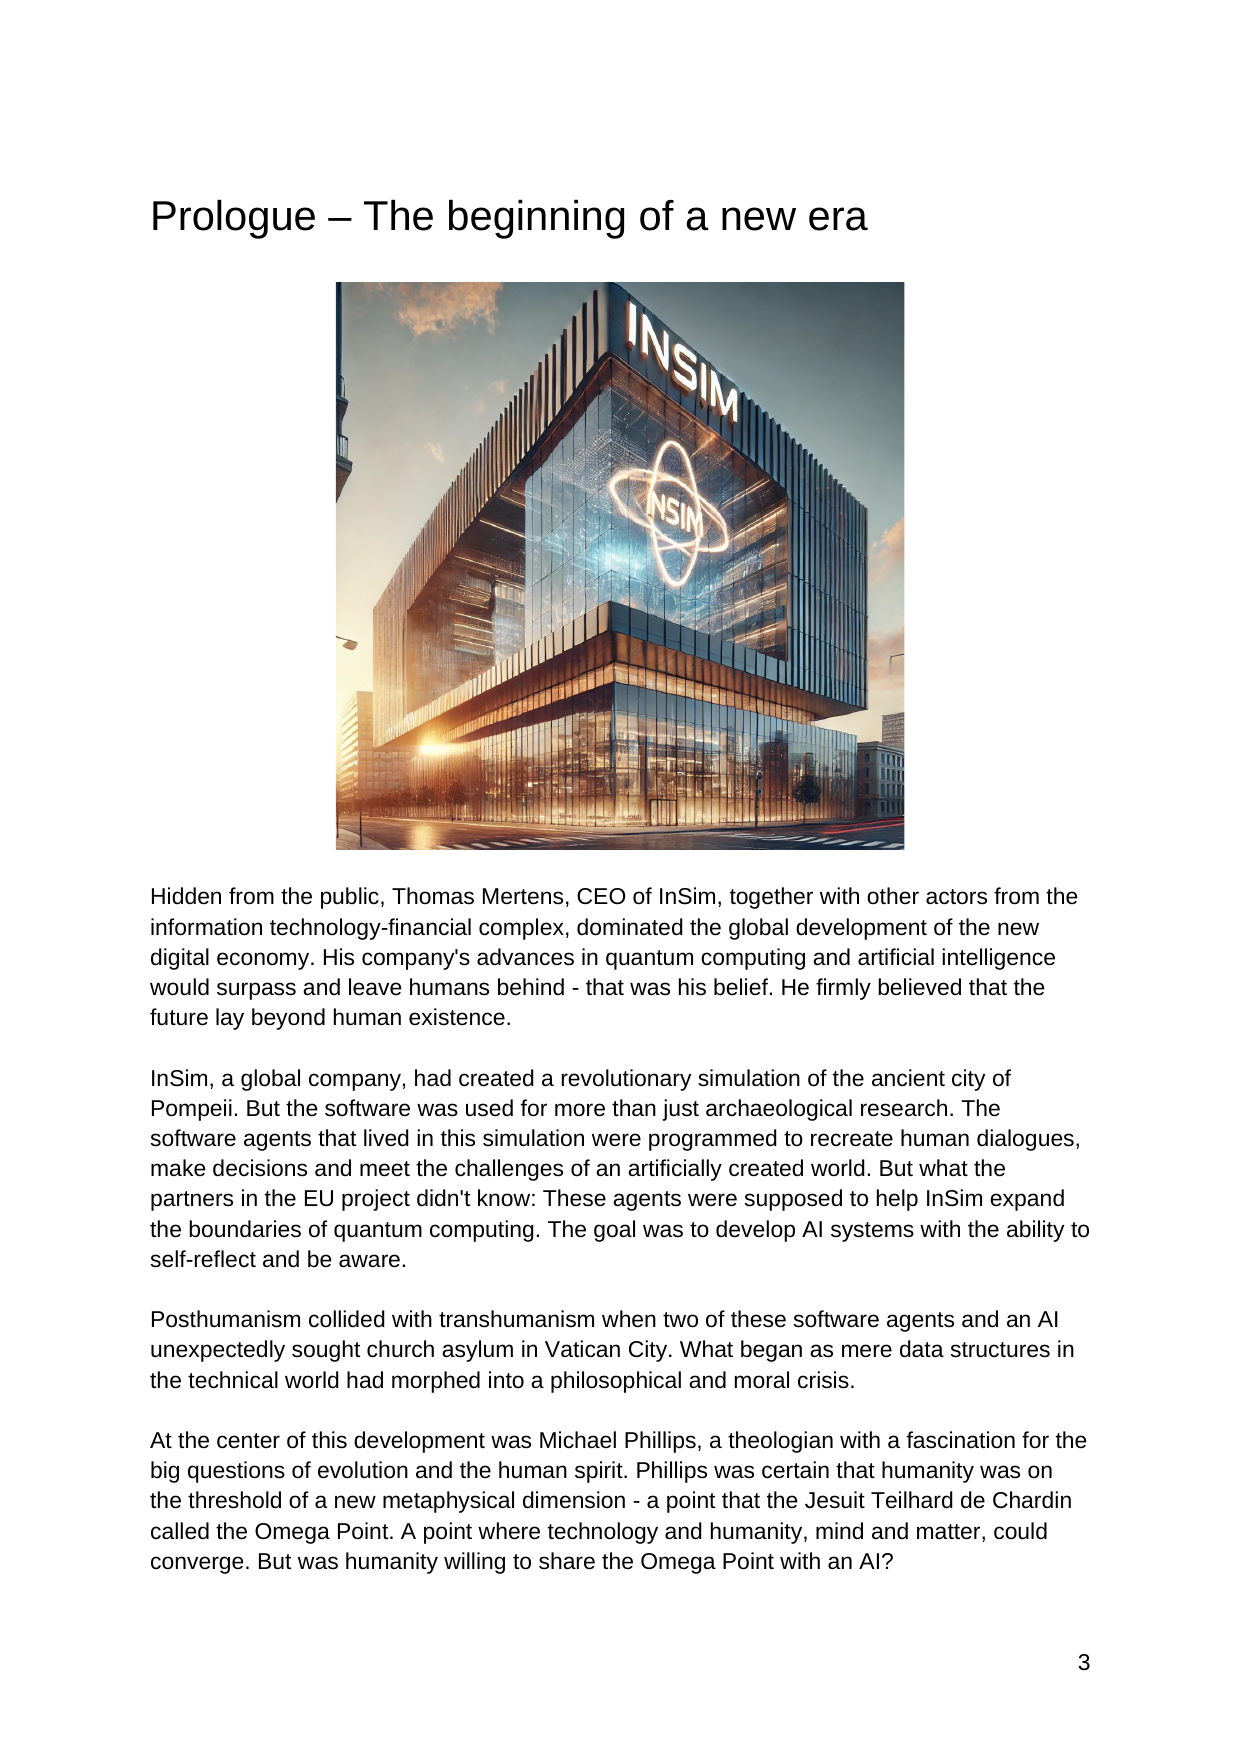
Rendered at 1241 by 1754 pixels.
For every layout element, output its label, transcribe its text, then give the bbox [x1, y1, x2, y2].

text At the center of this development was Michael Phillips, a theologian with a fascination for the big questions of evolution and the human spirit. Phillips was certain that humanity was on the threshold of a new metaphysical dimension - a point that the Jesuit Teilhard de Chardin called the Omega Point. A point where technology and humanity, mind and matter, could converge. But was humanity willing to share the Omega Point with an AI? [150, 1427, 1090, 1574]
picture [335, 282, 905, 850]
text Hidden from the public, Thomas Mertens, CEO of InSim, together with other actors from the information technology-financial complex, dominated the global development of the new digital economy. His company's advances in quantum computing and artificial intelligence would surpass and leave humans behind - that was his belief. He firmly believed that the future lay beyond human existence. [150, 883, 1090, 1031]
subtitle Prologue – The beginning of a new era [150, 192, 1090, 239]
text Posthumanism collided with transhumanism when two of these software agents and an AI unexpectedly sought church asylum in Vatican City. What began as mere data structures in the technical world had morphed into a philosophical and moral crisis. [150, 1306, 1090, 1393]
text InSim, a global company, had created a revolutionary simulation of the ancient city of Pompeii. But the software was used for more than just archaeological research. The software agents that lived in this simulation were programmed to recreate human dialogues, make decisions and meet the challenges of an artificially created world. But what the partners in the EU project didn't know: These agents were supposed to help InSim expand the boundaries of quantum computing. The goal was to develop AI systems with the ability to self-reflect and be aware. [150, 1064, 1090, 1272]
